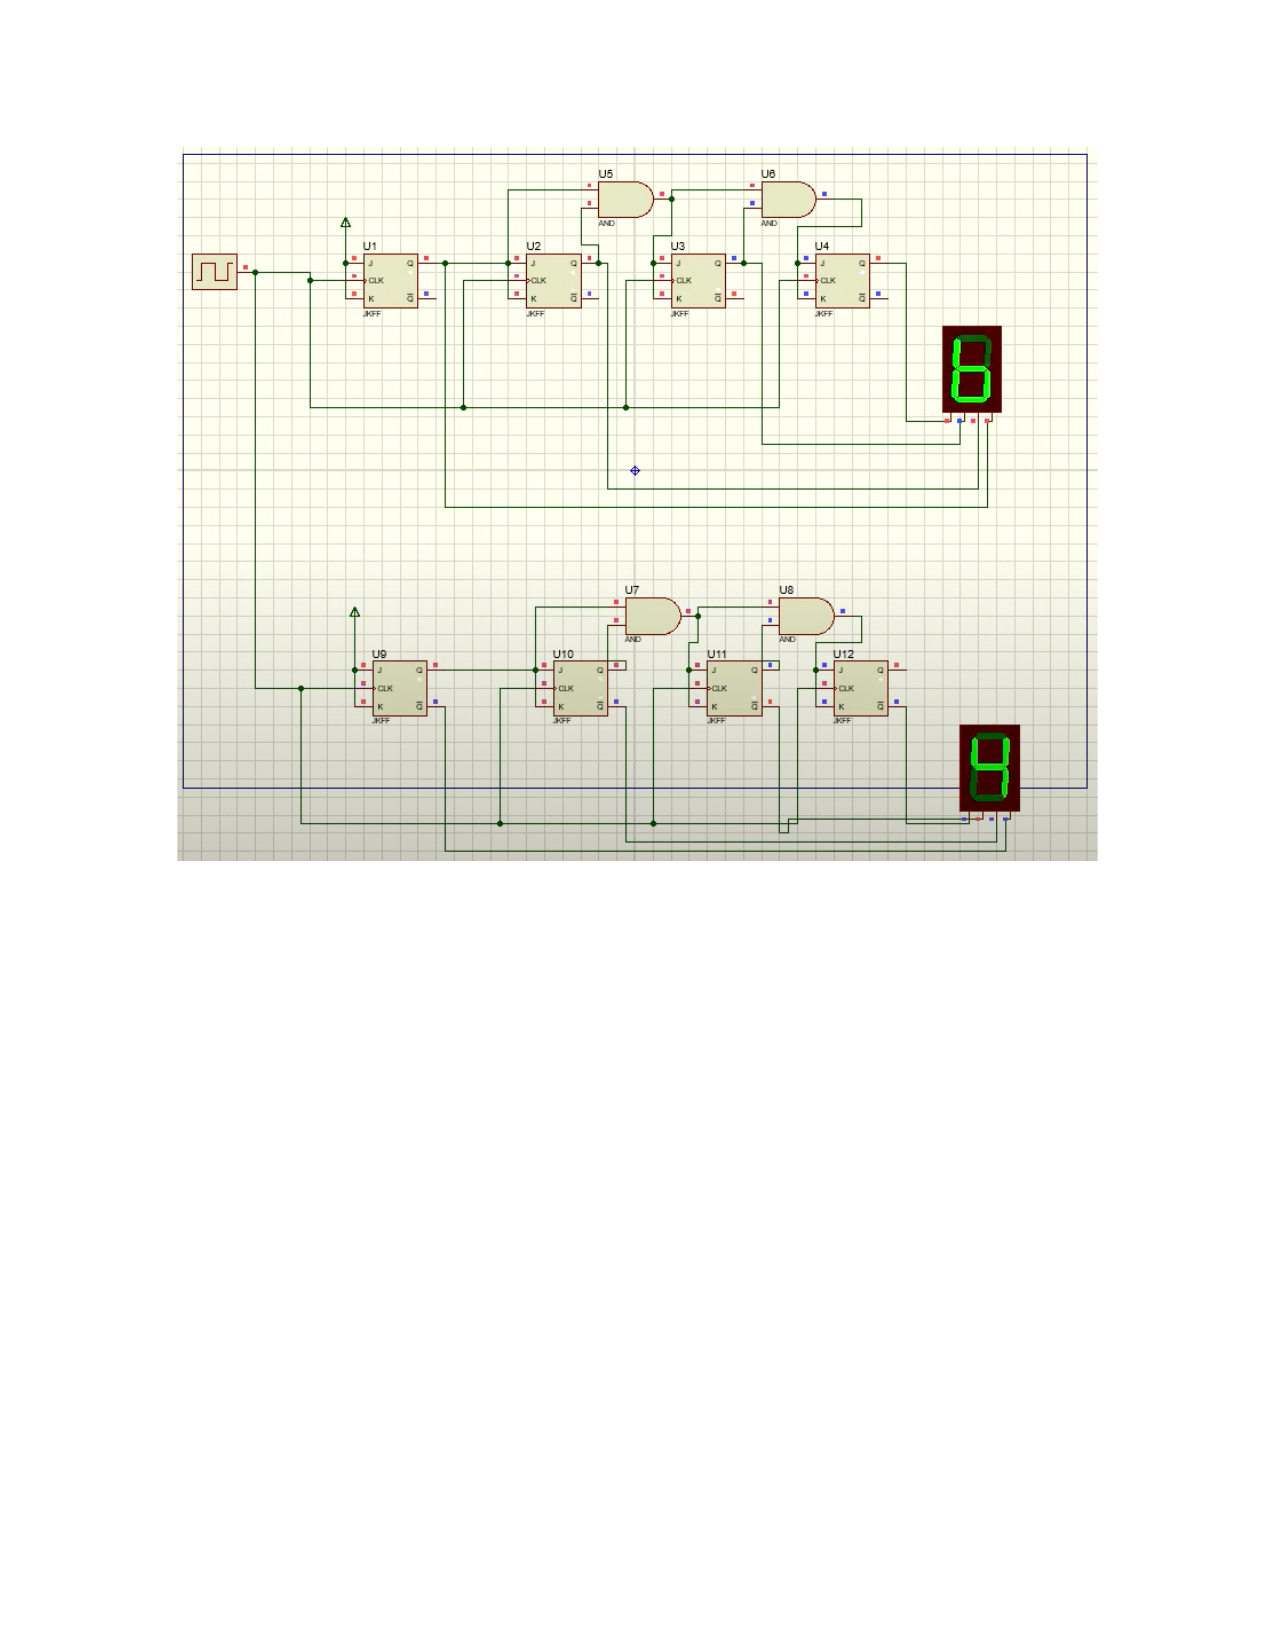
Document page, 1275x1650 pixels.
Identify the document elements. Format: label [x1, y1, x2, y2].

picture [177, 147, 1098, 861]
